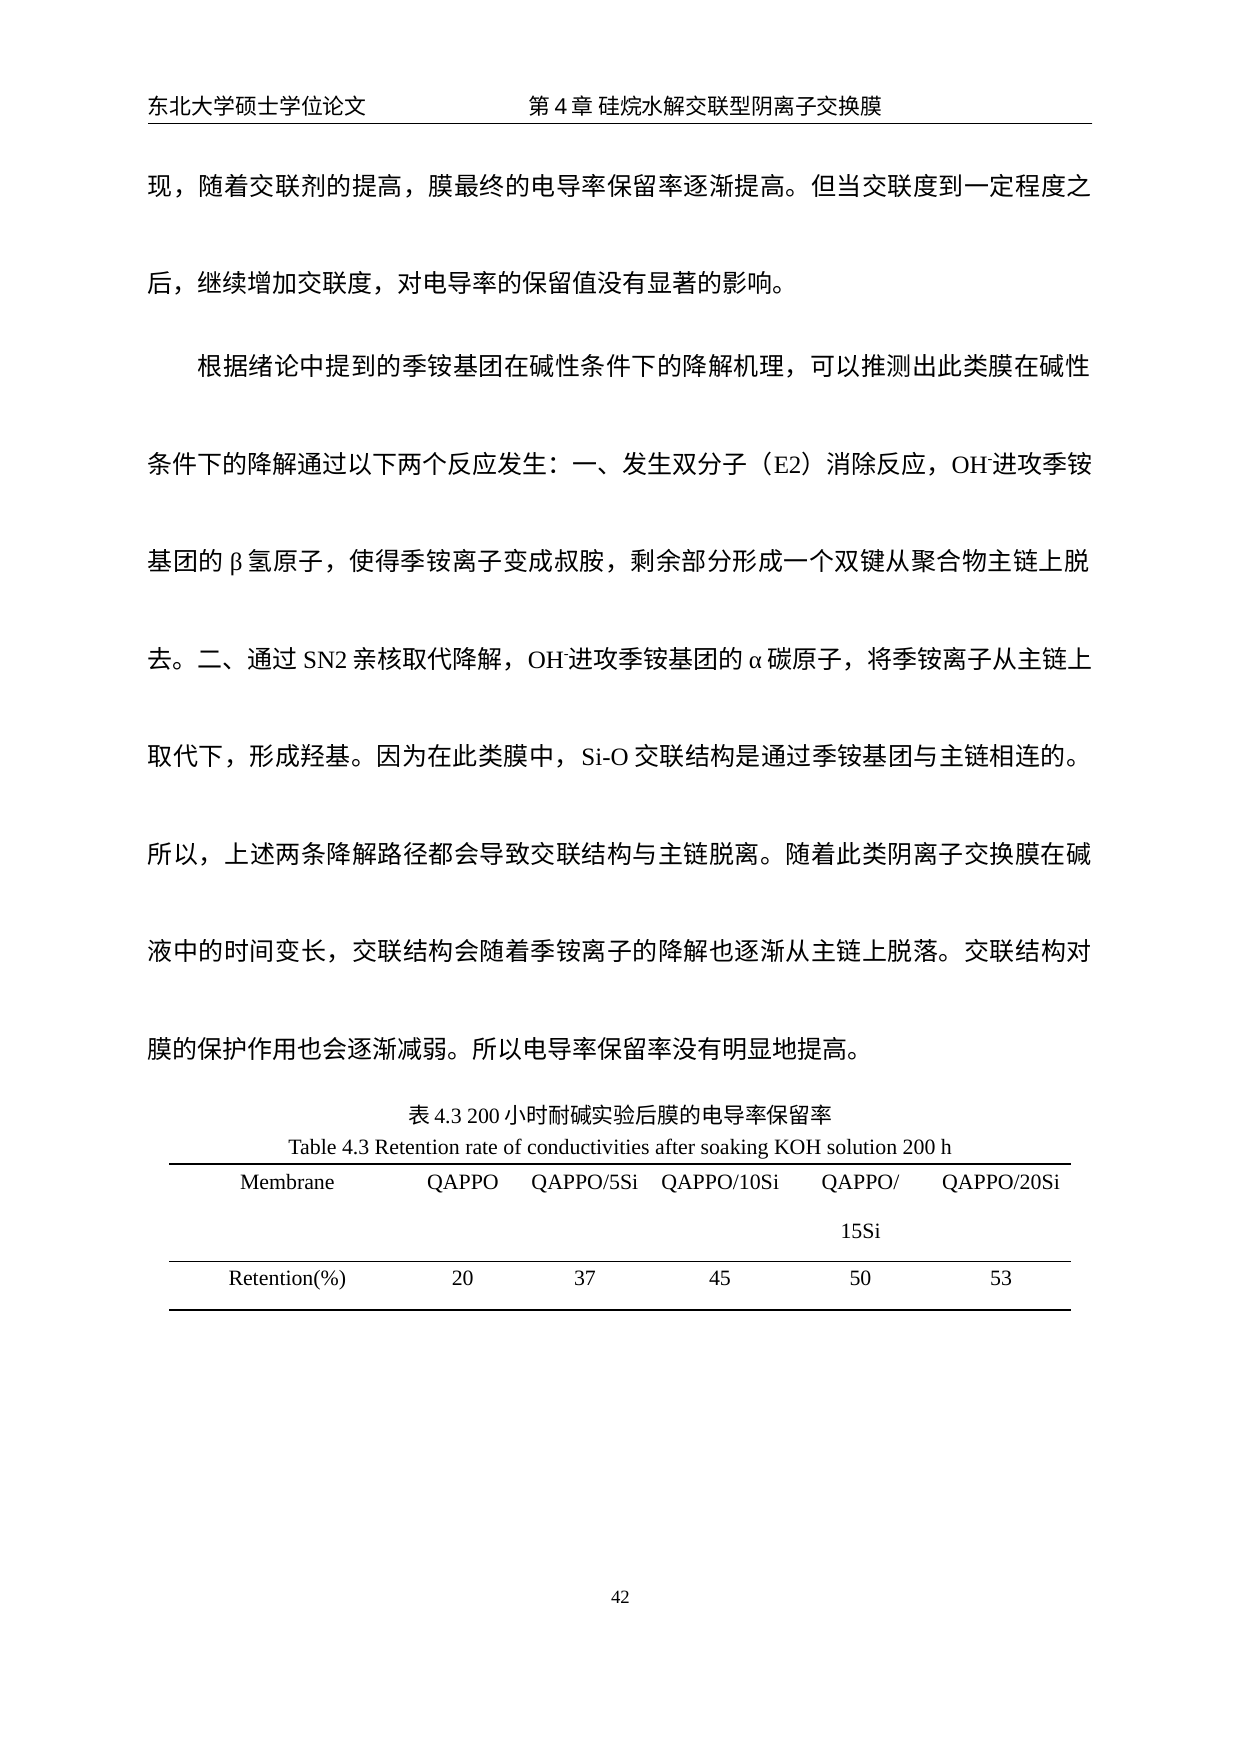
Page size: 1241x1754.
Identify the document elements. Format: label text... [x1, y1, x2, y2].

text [148, 152, 1092, 314]
table_header QAPPO [405, 1165, 520, 1261]
table_cell 45 [650, 1262, 790, 1308]
table_cell 20 [405, 1262, 520, 1308]
table_header QAPPO/10Si [650, 1165, 790, 1261]
table_cell Retention(%) [169, 1262, 405, 1308]
table_header QAPPO/20Si [931, 1165, 1071, 1261]
text 表4.3 200小时耐碱实验后膜的电导率保留率 [148, 1098, 1092, 1131]
table_cell 53 [931, 1262, 1071, 1308]
table_header QAPPO/5Si [520, 1165, 649, 1261]
table_header Membrane [169, 1165, 405, 1261]
table_cell 50 [790, 1262, 931, 1308]
text Table 4.3 Retention rate of conductivities after soaking KOH solution 200 h [148, 1131, 1092, 1163]
table_cell 37 [520, 1262, 649, 1308]
table_header QAPPO/15Si [790, 1165, 931, 1261]
text 根据绪论中提到的季铵基团在碱性条件下的降解机理，可以推测出此类膜在碱性条件下的降解通过以下两个反应发生：一、发生双分子（E2）消除反应，OH-进攻季铵基团的β氢原子，使得季铵离子变成叔胺，剩余部分形成一个双键从聚合物主链上脱去。二、通过SN2亲核取代降解，OH-进攻季铵基团的α碳原子，将季铵离子从主链上取代下，形成羟基。因为在此类膜中，Si-O交联结构是通过季铵基团与主链相连的。所以，上述两条降解路径都会导致交联结构与主链脱离。随着此类阴离子交换膜在碱液中的时间变长，交联结构会随着季铵离子的降解也逐渐从主链上脱落。交联结构对膜的保护作用也会逐渐减弱。所以电导率保留率没有明显地提高。 [148, 332, 1092, 1080]
